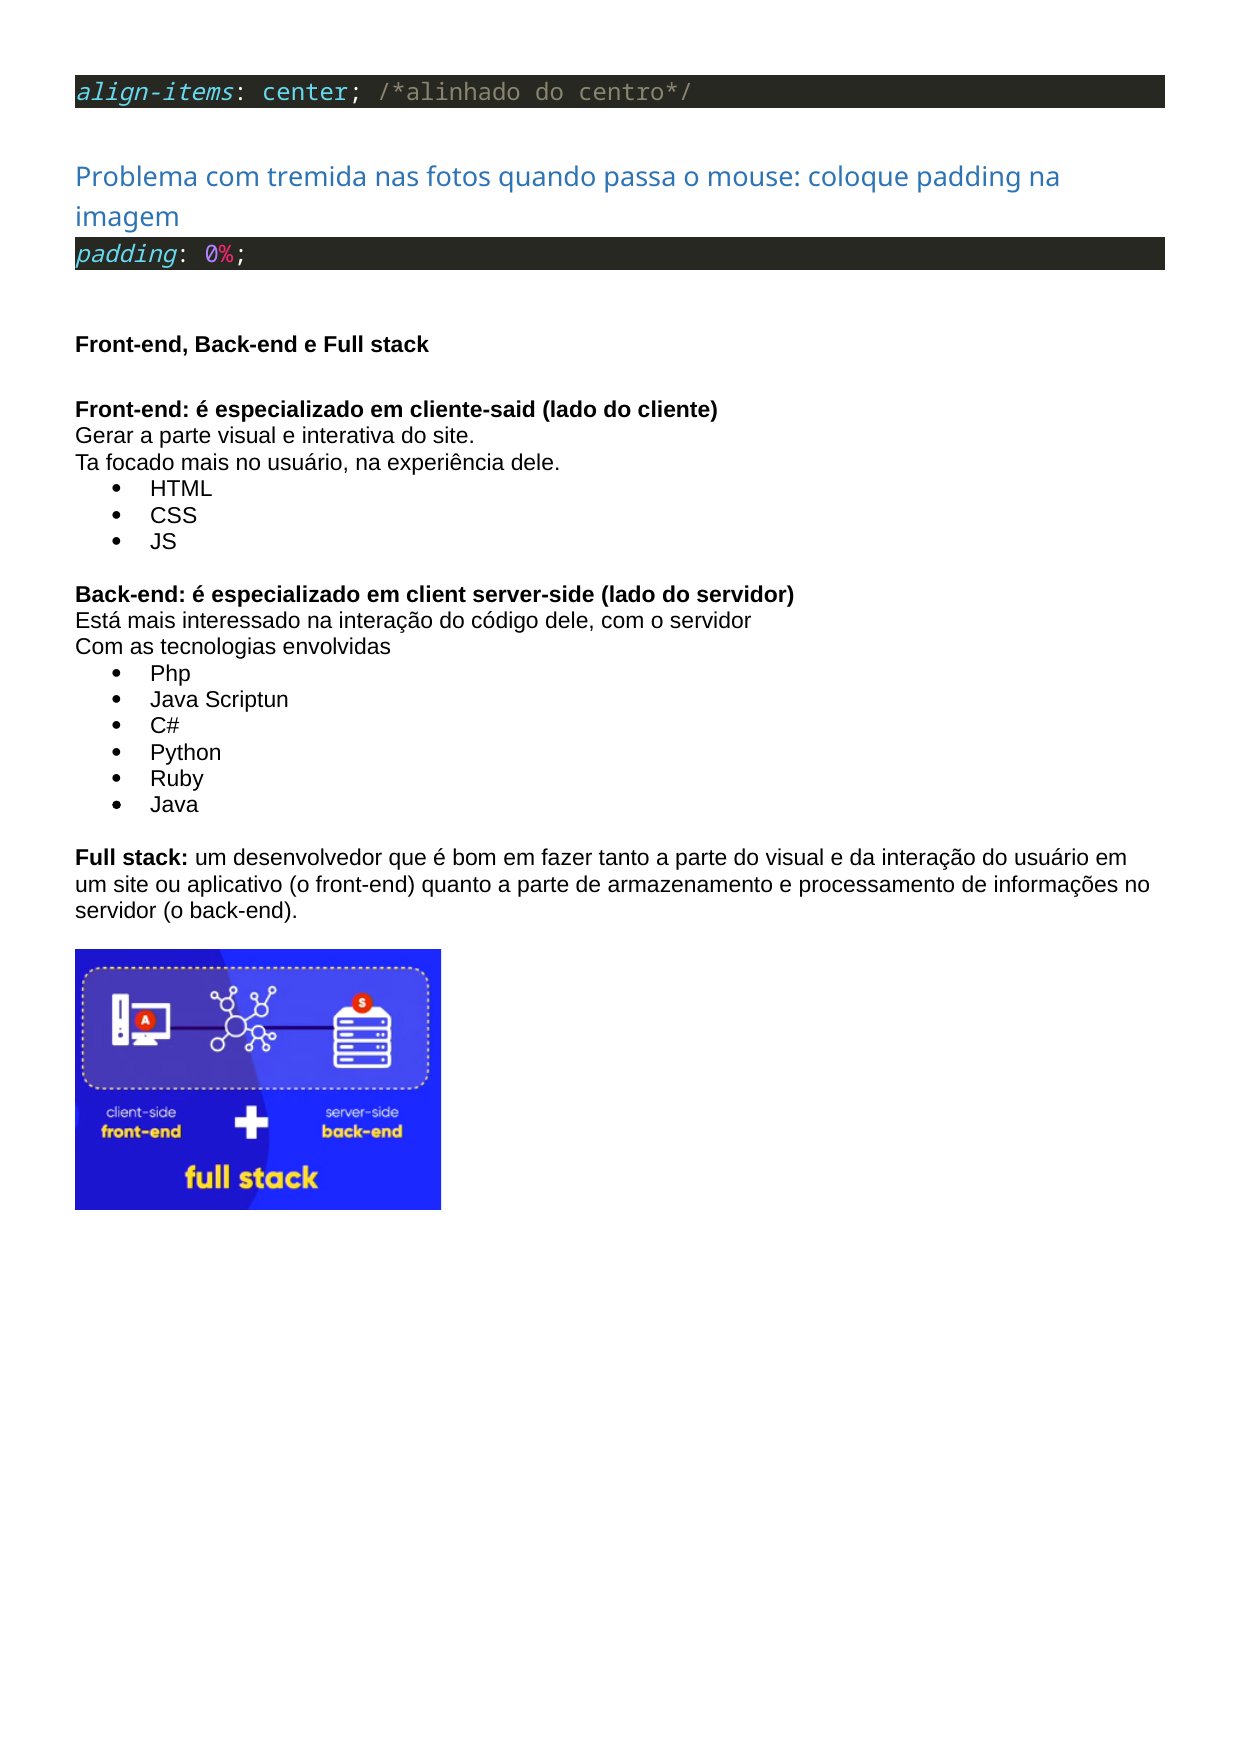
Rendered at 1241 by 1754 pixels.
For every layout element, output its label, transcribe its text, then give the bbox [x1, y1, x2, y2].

text Está mais interessado na interação do código dele, com o servidor [75, 607, 1165, 633]
list Java Scriptun [112, 686, 1165, 712]
text padding: 0%; [75, 237, 1165, 270]
text Gerar a parte visual e interativa do site. [75, 422, 1165, 449]
picture [75, 949, 442, 1210]
list HTML [112, 475, 1165, 502]
list JS [112, 528, 1165, 554]
list Python [112, 739, 1165, 765]
text Back-end: é especializado em client server-side (lado do servidor) [75, 581, 1165, 607]
list CSS [112, 502, 1165, 528]
list C# [112, 712, 1165, 739]
text Ta focado mais no usuário, na experiência dele. [75, 449, 1165, 475]
text align-items: center; /*alinhado do centro*/ [75, 75, 1165, 108]
subtitle Problema com tremida nas fotos quando passa o mouse: coloque padding na imagem [75, 158, 1165, 234]
list Java [112, 791, 1165, 818]
text Com as tecnologias envolvidas [75, 633, 1165, 660]
text Full stack: um desenvolvedor que é bom em fazer tanto a parte do visual e da interação do usuário em um site ou aplicativo (o front-end) quanto a parte de armazenamento e processamento de informações no servidor (o back-end). [75, 844, 1165, 923]
list Ruby [112, 765, 1165, 791]
text Front-end: é especializado em cliente-said (lado do cliente) [75, 396, 1165, 422]
text Front-end, Back-end e Full stack [75, 320, 1165, 357]
list Php [112, 660, 1165, 686]
